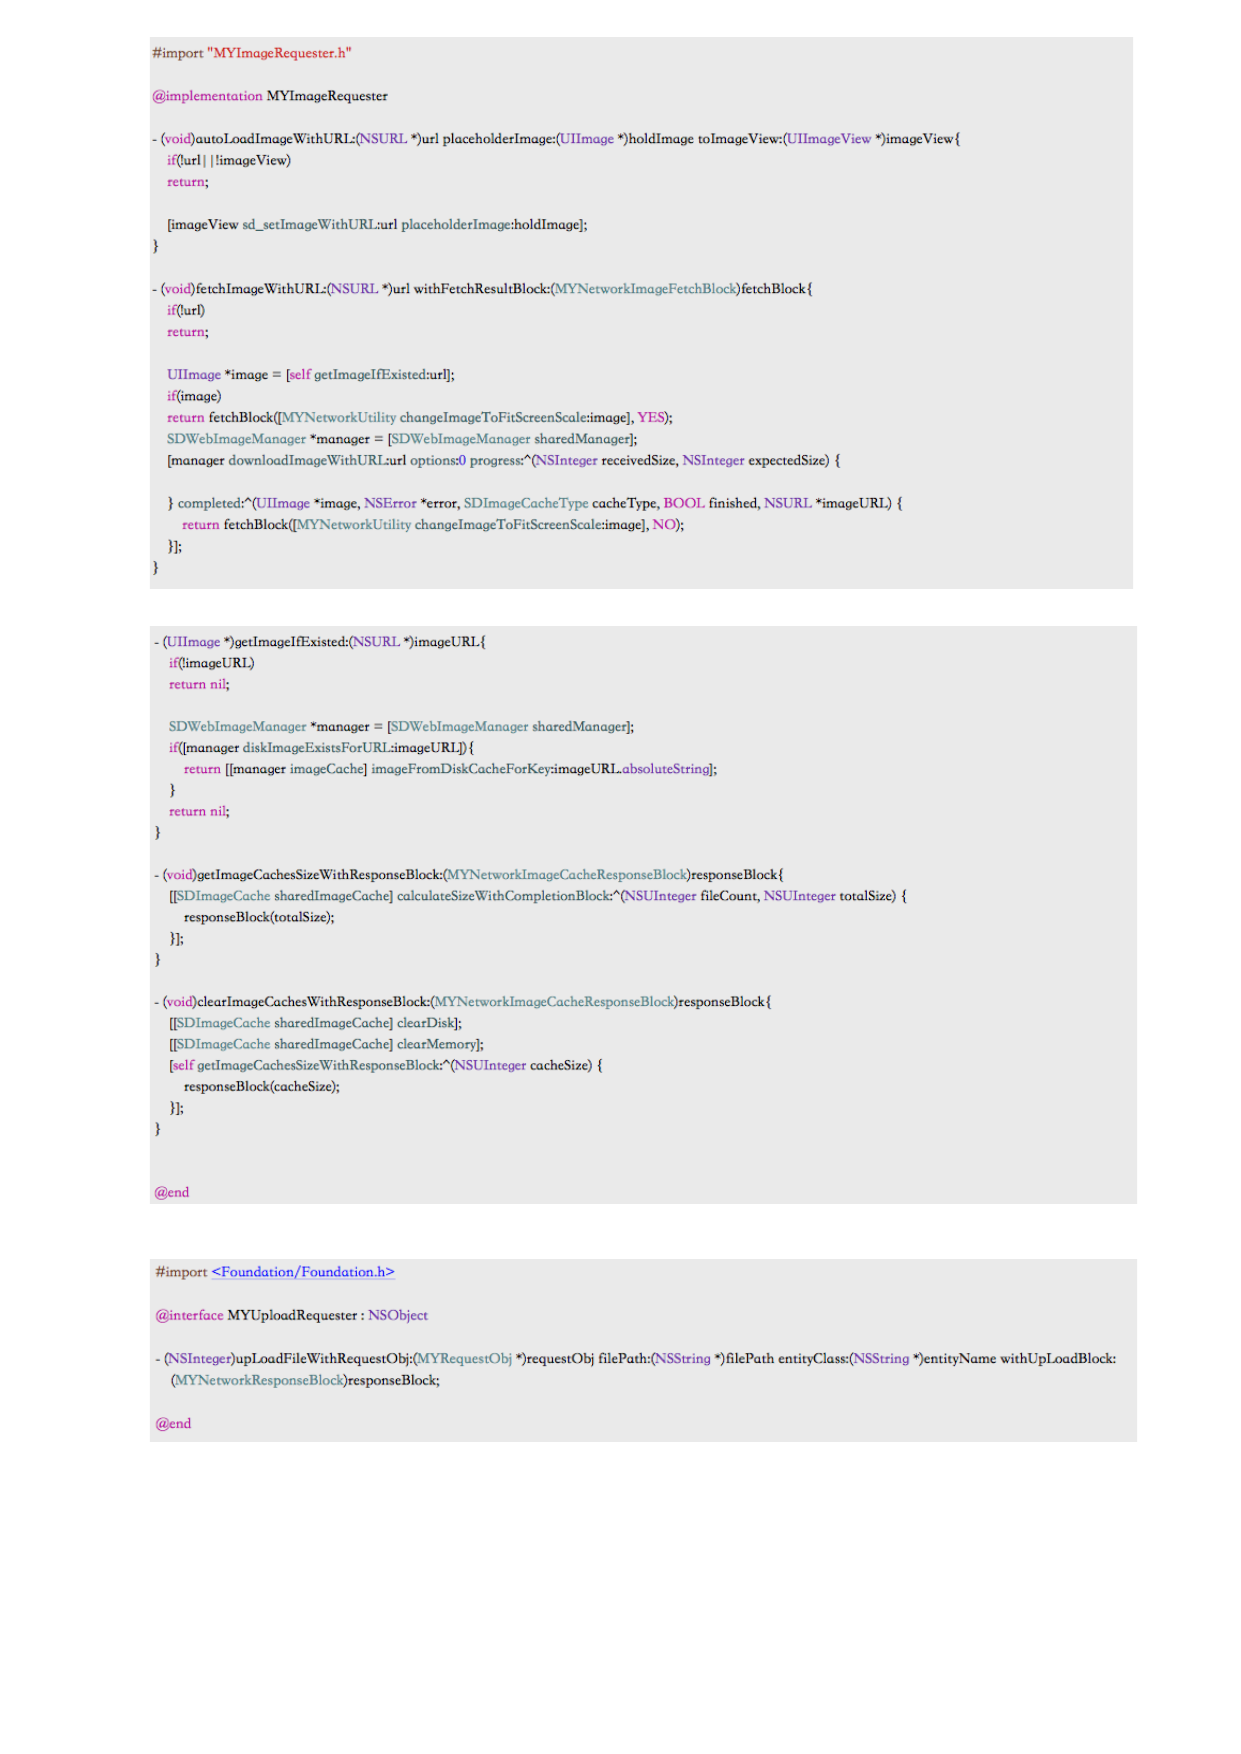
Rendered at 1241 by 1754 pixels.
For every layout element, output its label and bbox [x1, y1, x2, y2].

picture [149, 1259, 1138, 1442]
picture [149, 626, 1138, 1204]
picture [149, 37, 1134, 589]
